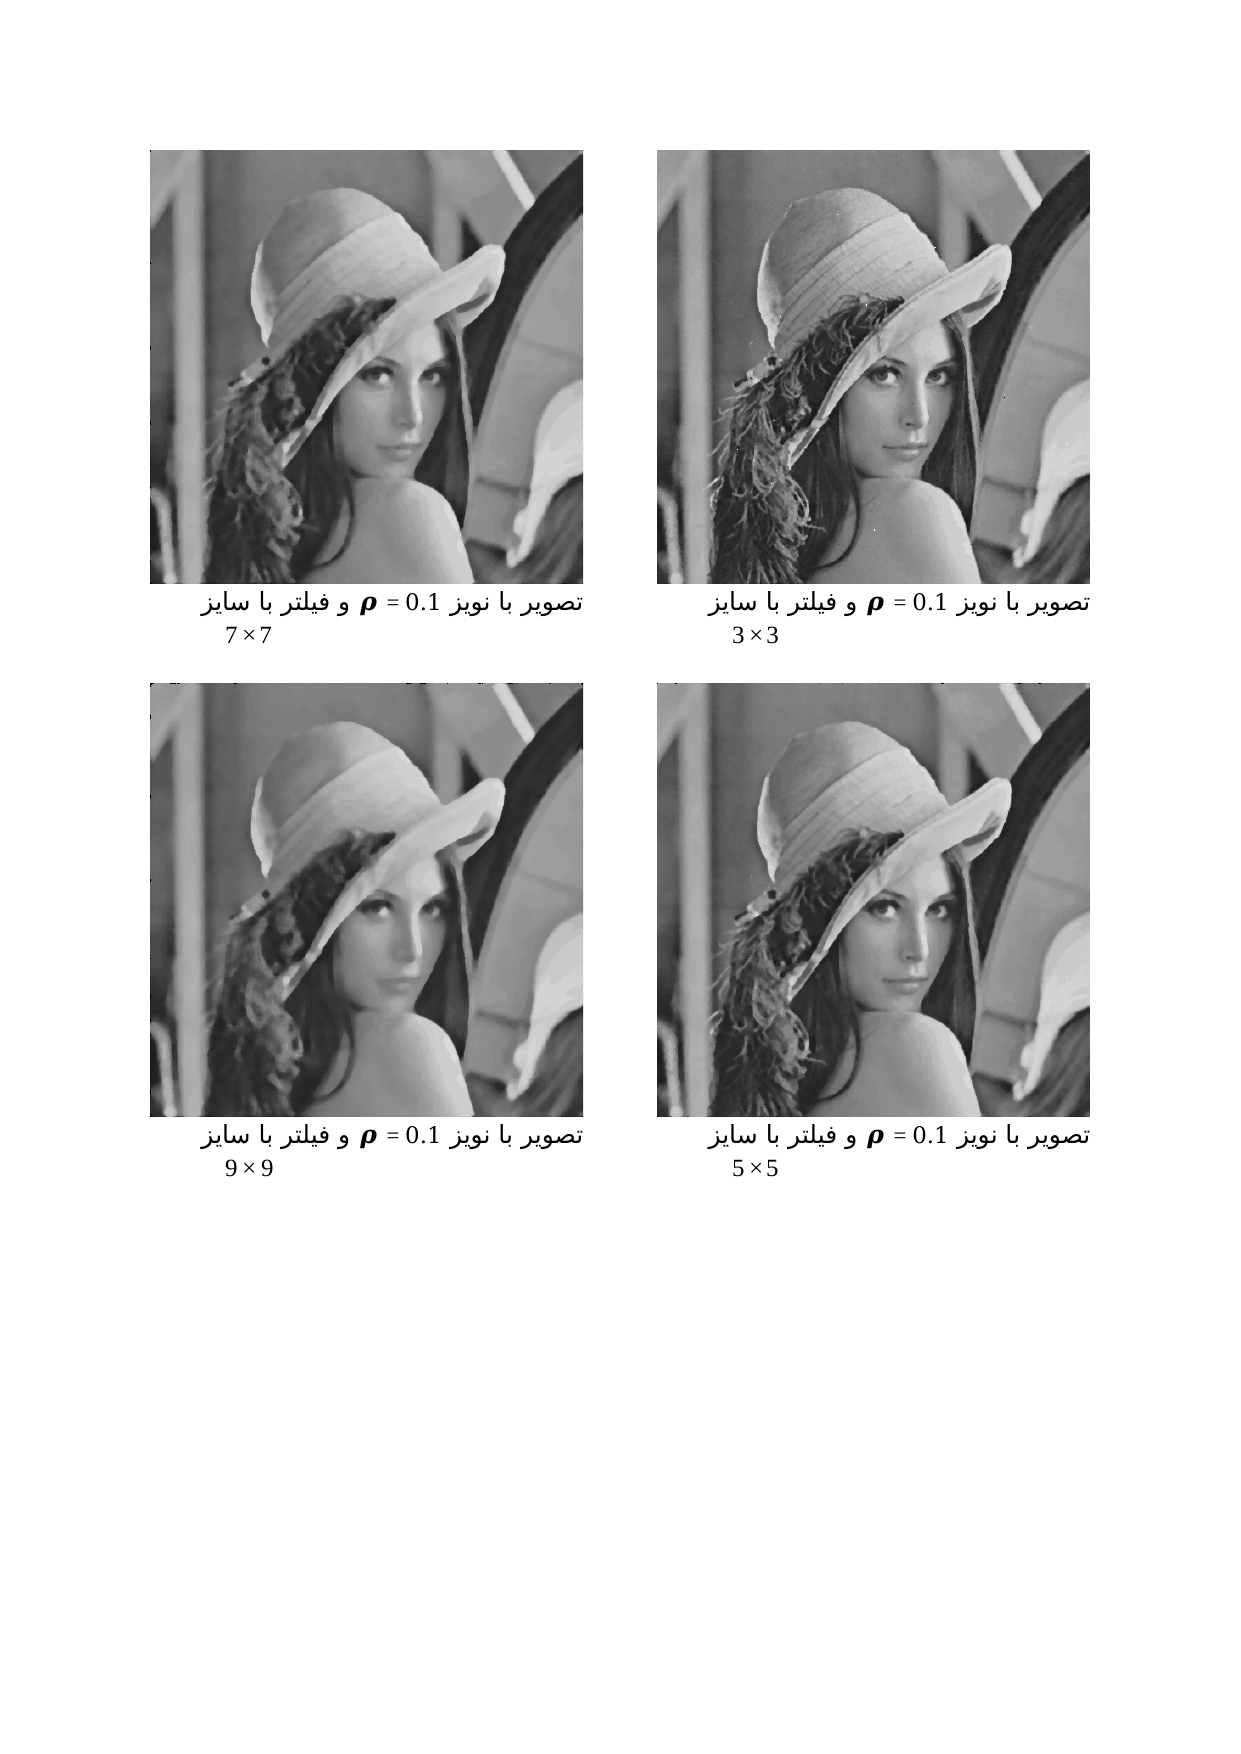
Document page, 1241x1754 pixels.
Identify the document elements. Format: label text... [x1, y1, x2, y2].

picture [657, 683, 1090, 1117]
picture [657, 150, 1090, 584]
text تصویر با نویز 𝝆 = 0.1 و فیلتر با سایز [150, 587, 583, 650]
picture [150, 683, 584, 1117]
picture [150, 150, 584, 584]
text تصویر با نویز 𝝆 = 0.1 و فیلتر با سایز [657, 587, 1090, 650]
text تصویر با نویز 𝝆 = 0.1 و فیلتر با سایز [657, 1121, 1090, 1183]
text تصویر با نویز 𝝆 = 0.1 و فیلتر با سایز [150, 1121, 583, 1183]
